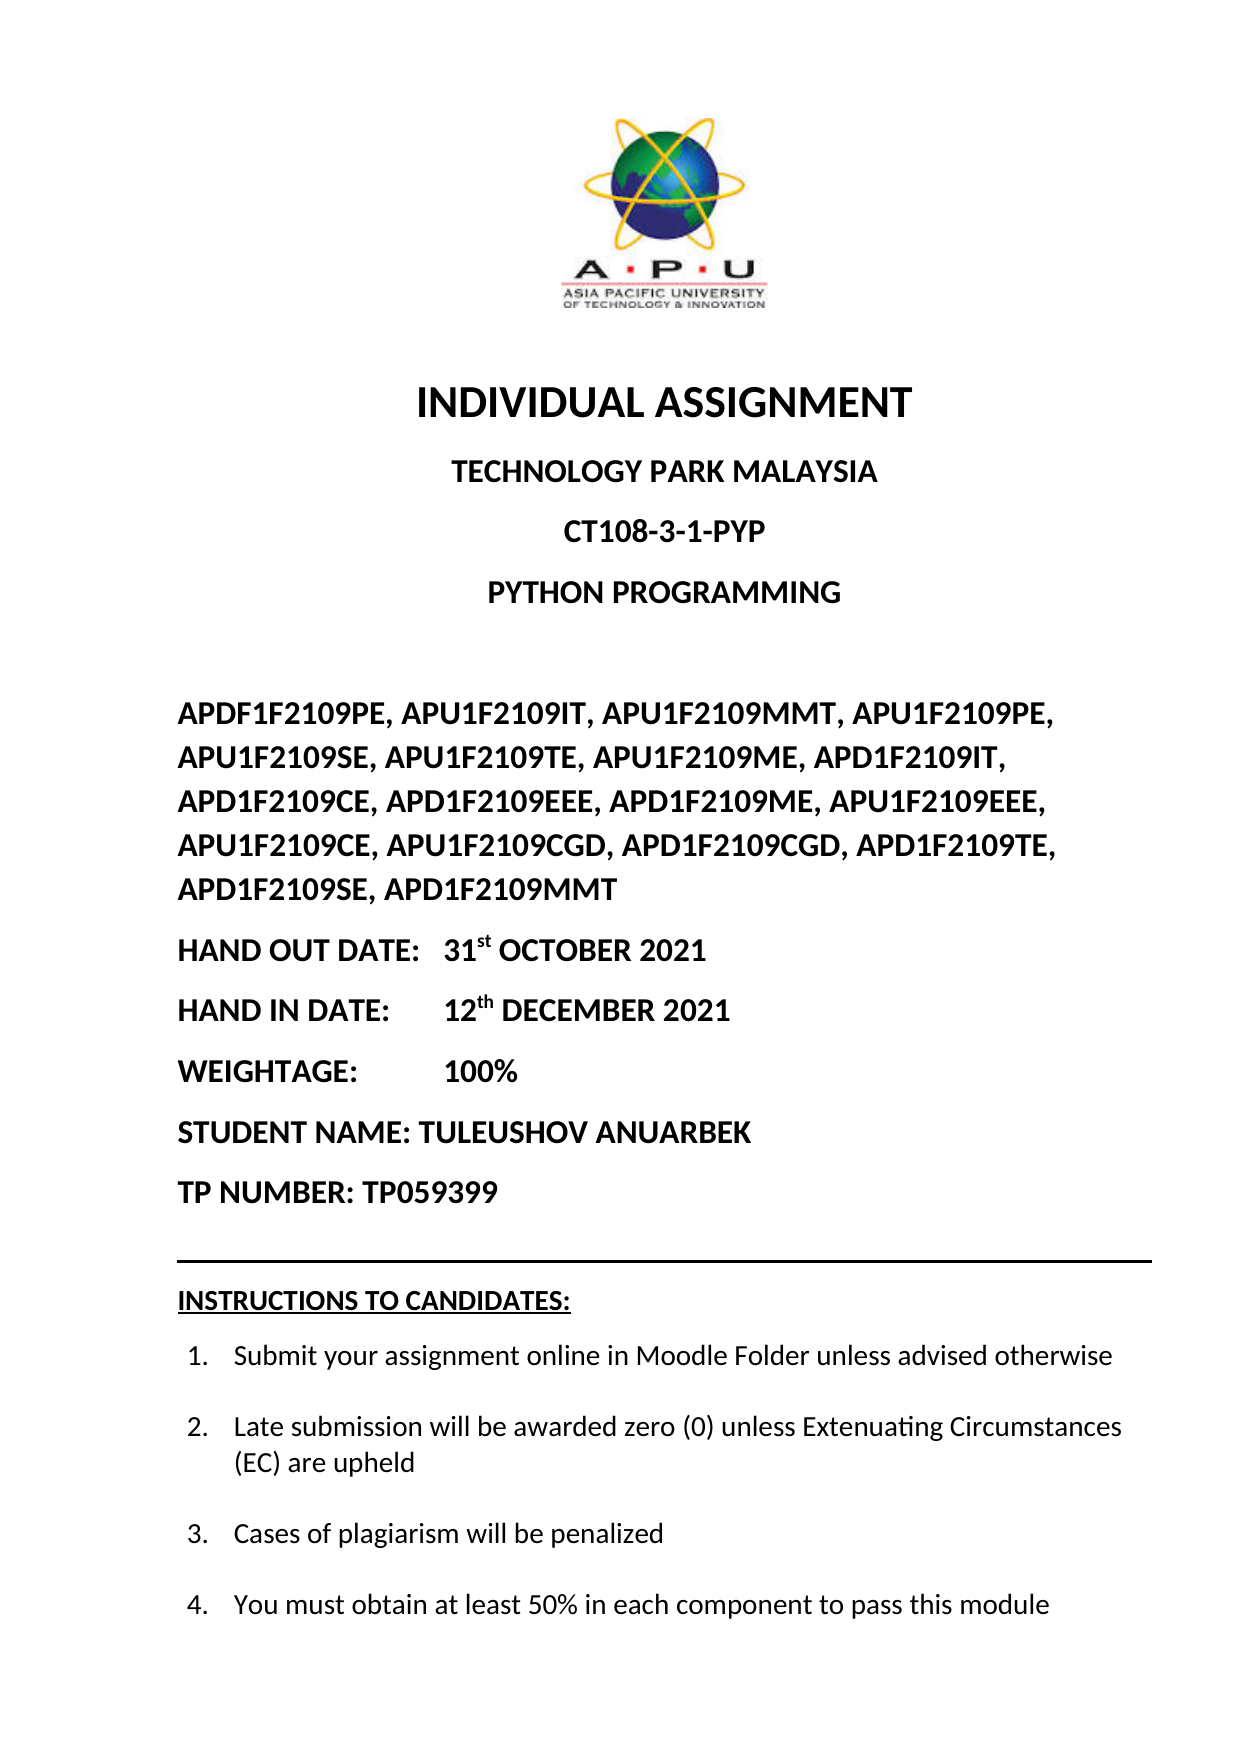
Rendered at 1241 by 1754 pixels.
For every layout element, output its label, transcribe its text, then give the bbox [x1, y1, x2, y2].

text STUDENT NAME: TULEUSHOV ANUARBEK [177, 1111, 1152, 1151]
text TECHNOLOGY PARK MALAYSIA [177, 450, 1152, 491]
text CT108-3-1-PYP [177, 511, 1152, 551]
text WEIGHTAGE: 100% [177, 1050, 1152, 1091]
list Submit your assignment online in Moodle Folder unless advised otherwise [187, 1337, 1152, 1373]
text INDIVIDUAL ASSIGNMENT [177, 373, 1152, 429]
list Late submission will be awarded zero (0) unless Extenuating Circumstances (EC) are upheld [187, 1408, 1152, 1479]
text HAND OUT DATE: 31st OCTOBER 2021 [177, 929, 1152, 969]
list You must obtain at least 50% in each component to pass this module [187, 1586, 1152, 1622]
text HAND IN DATE: 12th DECEMBER 2021 [177, 989, 1152, 1030]
text TP NUMBER: TP059399 [177, 1171, 1152, 1212]
text PYTHON PROGRAMMING [177, 571, 1152, 612]
text APDF1F2109PE, APU1F2109IT, APU1F2109MMT, APU1F2109PE, APU1F2109SE, APU1F2109TE, APU1F2109ME, APD1F2109IT, APD1F2109CE, APD1F2109EEE, APD1F2109ME, APU1F2109EEE, APU1F2109CE, APU1F2109CGD, APD1F2109CGD, APD1F2109TE, APD1F2109SE, APD1F2109MMT [177, 692, 1152, 909]
list Cases of plagiarism will be penalized [187, 1515, 1152, 1551]
text INSTRUCTIONS TO CANDIDATES: [177, 1282, 1152, 1318]
